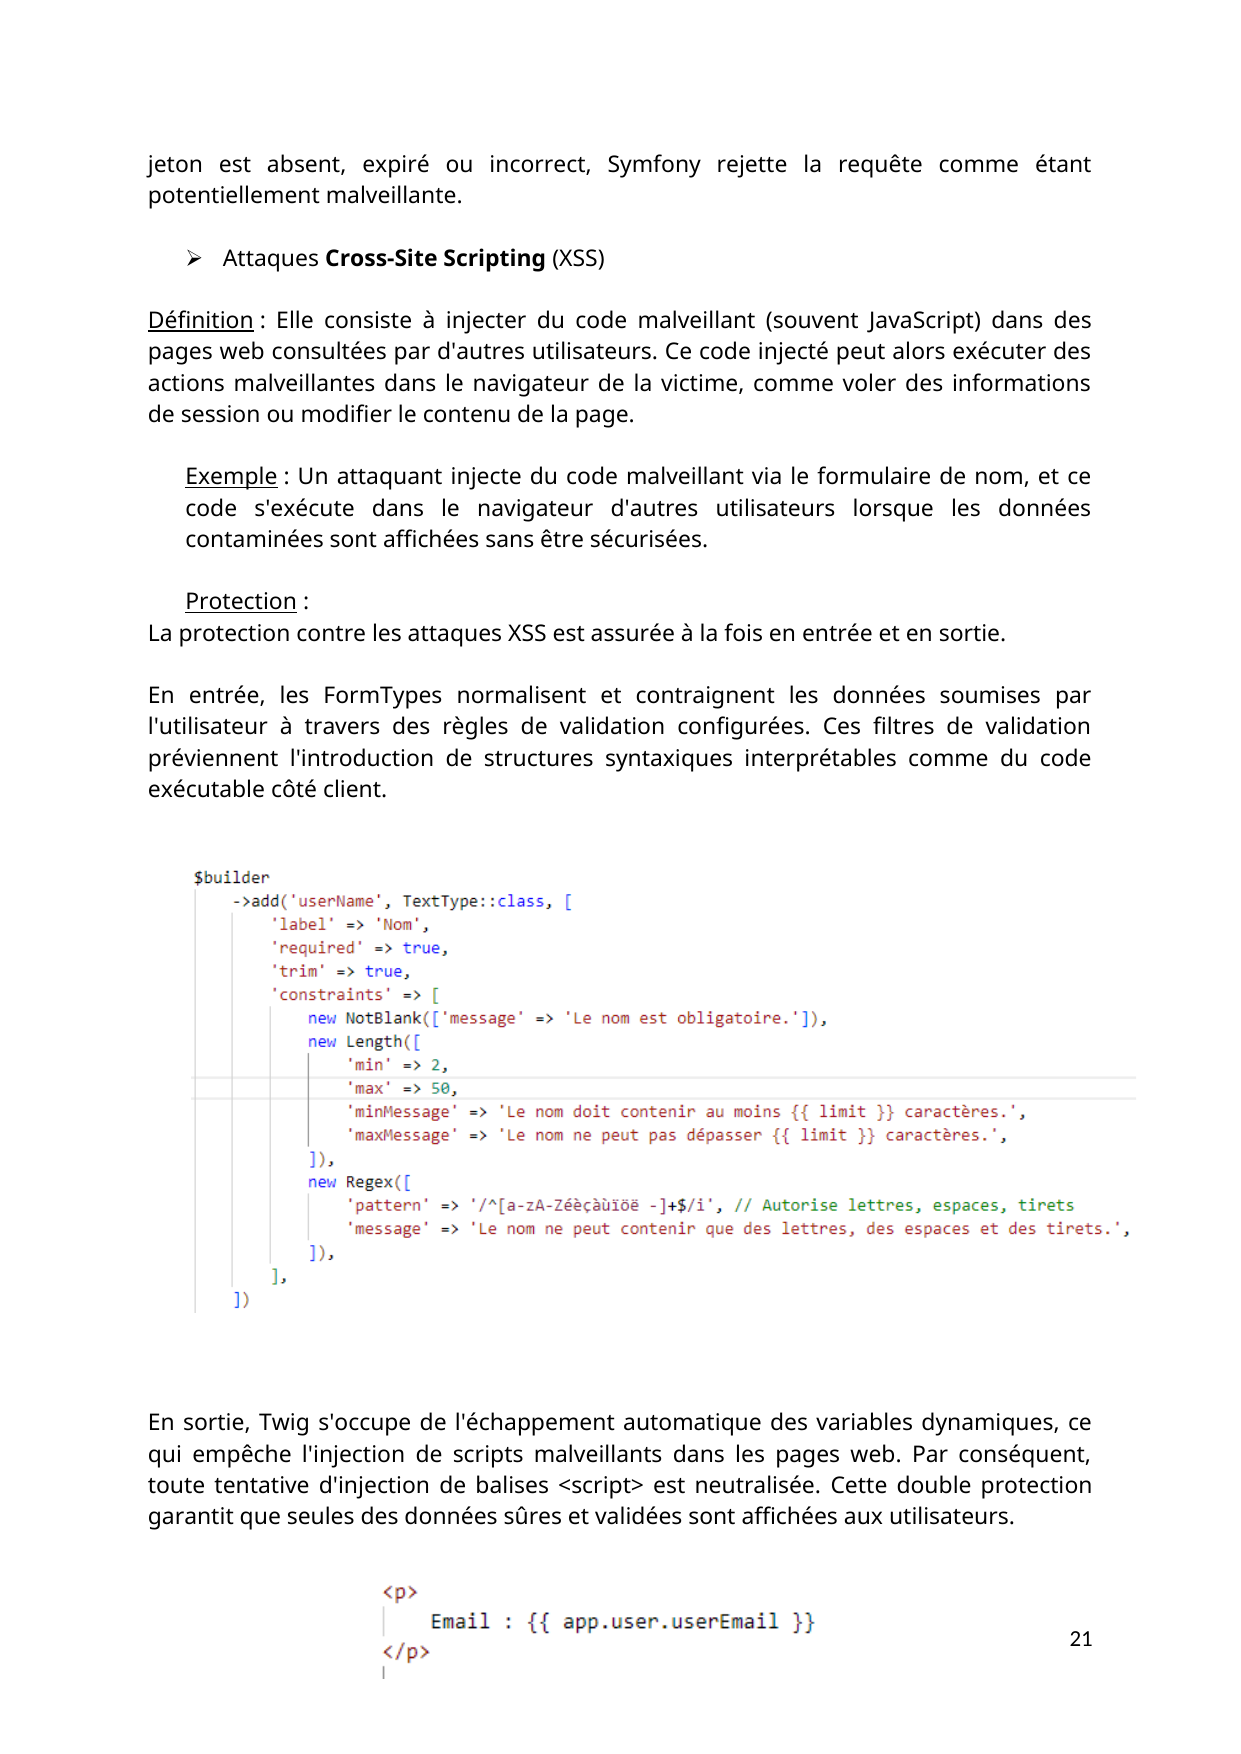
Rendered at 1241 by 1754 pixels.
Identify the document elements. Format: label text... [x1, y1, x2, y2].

picture [191, 866, 1137, 1313]
list En sortie, Twig s'occupe de l'échappement automatique des variables dynamiques, ce qui empêche l'injection de scripts malveillants dans les pages web. Par conséquent, toute tentative d'injection de balises <script> est neutralisée. Cette double protection garantit que seules des données sûres et validées sont affichées aux utilisateurs. [148, 1406, 1092, 1531]
text Protection : [185, 585, 1092, 616]
list En entrée, les FormTypes normalisent et contraignent les données soumises par l'utilisateur à travers des règles de validation configurées. Ces filtres de validation préviennent l'introduction de structures syntaxiques interprétables comme du code exécutable côté client. [148, 679, 1092, 804]
text Exemple : Un attaquant injecte du code malveillant via le formulaire de nom, et ce code s'exécute dans le navigateur d'autres utilisateurs lorsque les données contaminées sont affichées sans être sécurisées. [185, 460, 1092, 554]
picture [369, 1572, 824, 1679]
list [148, 148, 1092, 210]
list Attaques Cross-Site Scripting (XSS) [185, 241, 1092, 273]
text Définition : Elle consiste à injecter du code malveillant (souvent JavaScript) dans des pages web consultées par d'autres utilisateurs. Ce code injecté peut alors exécuter des actions malveillantes dans le navigateur de la victime, comme voler des informations de session ou modifier le contenu de la page. [148, 304, 1092, 429]
list La protection contre les attaques XSS est assurée à la fois en entrée et en sortie. [148, 616, 1092, 648]
